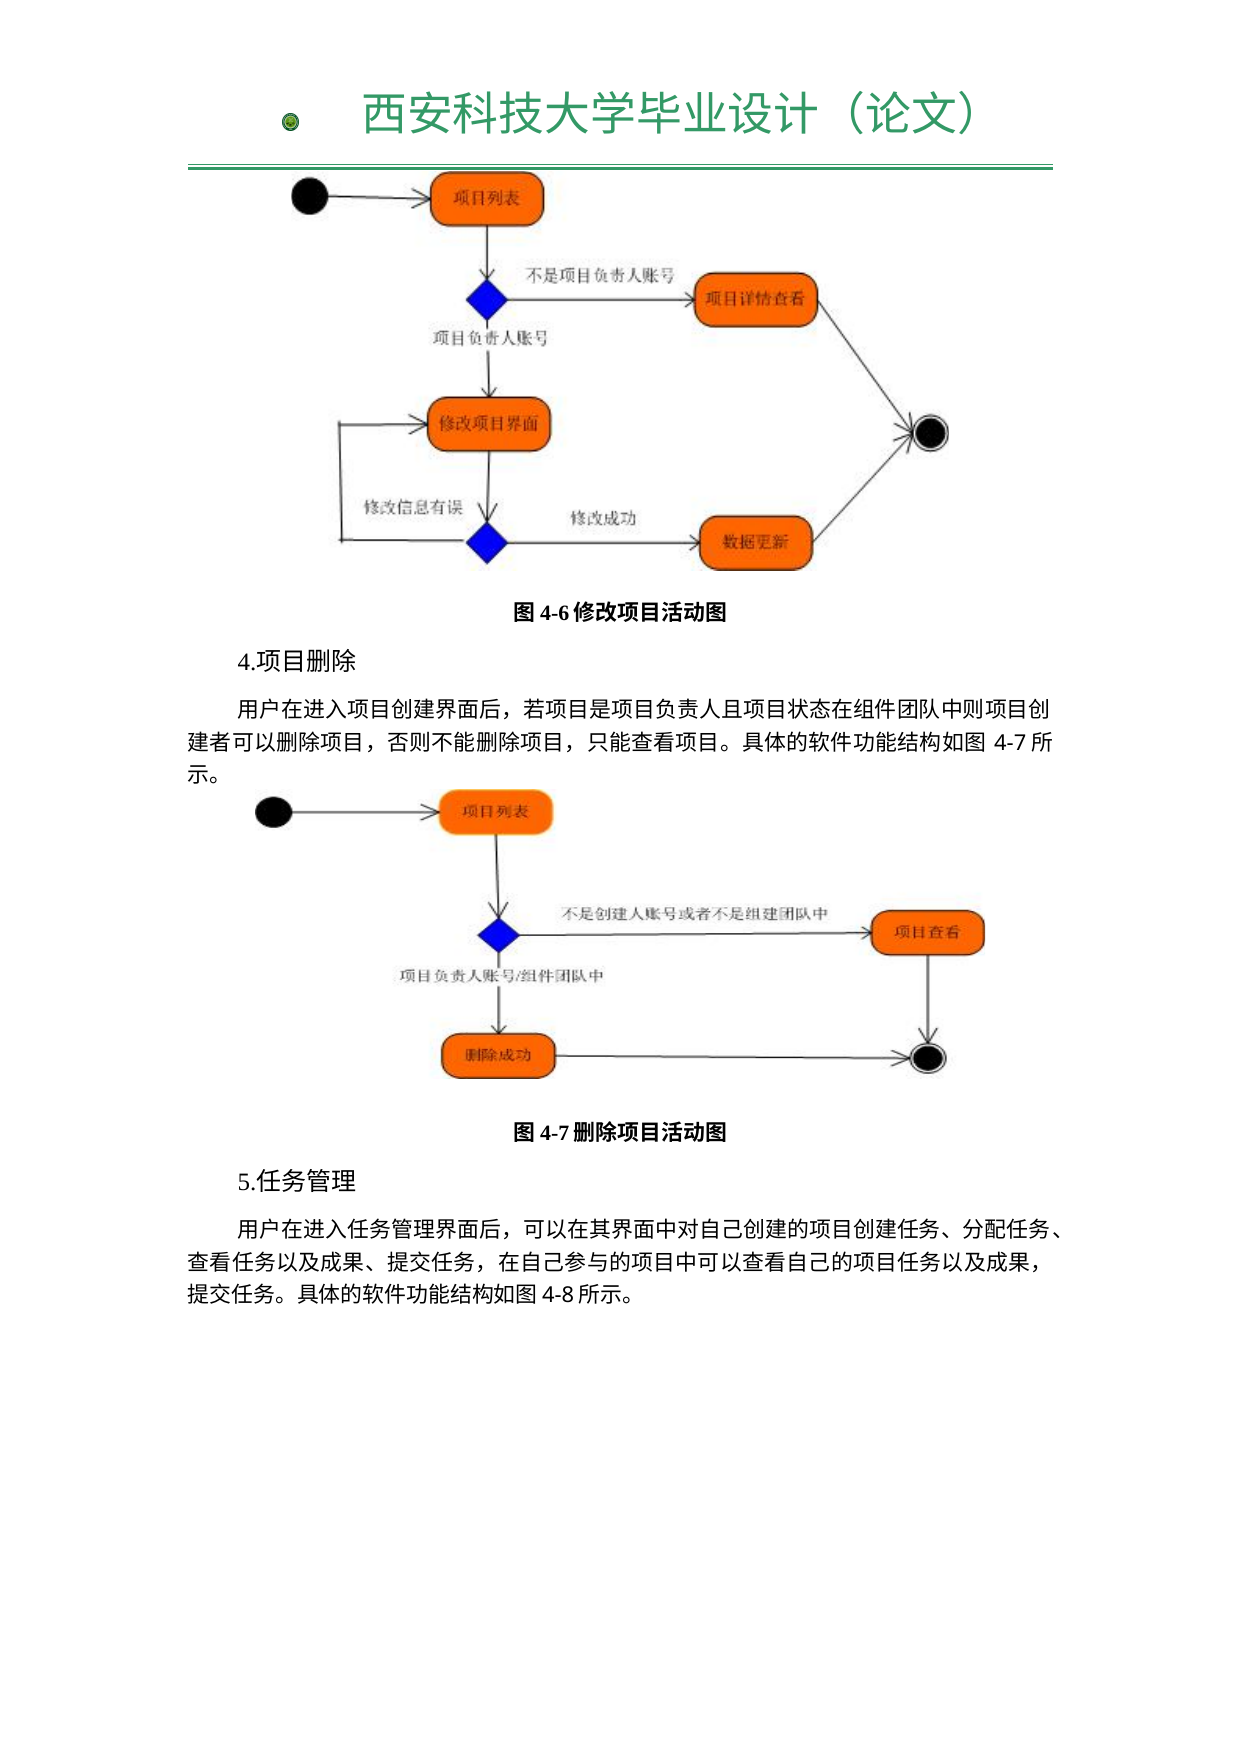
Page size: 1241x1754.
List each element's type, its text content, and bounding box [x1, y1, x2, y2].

text 图4-6修改项目活动图 [187, 594, 1053, 627]
picture [282, 113, 299, 131]
picture [255, 789, 986, 1079]
picture [291, 171, 949, 571]
text 用户在进入任务管理界面后，可以在其界面中对自己创建的项目创建任务、分配任务、查看任务以及成果、提交任务，在自己参与的项目中可以查看自己的项目任务以及成果，提交任务。具体的软件功能结构如图4-8所示。 [187, 1212, 1053, 1309]
text 用户在进入项目创建界面后，若项目是项目负责人且项目状态在组件团队中则项目创建者可以删除项目，否则不能删除项目，只能查看项目。具体的软件功能结构如图4-7所示。 [187, 692, 1053, 789]
text 4.项目删除 [187, 627, 1053, 692]
text 5.任务管理 [187, 1147, 1053, 1212]
text 图4-7删除项目活动图 [187, 1114, 1053, 1147]
